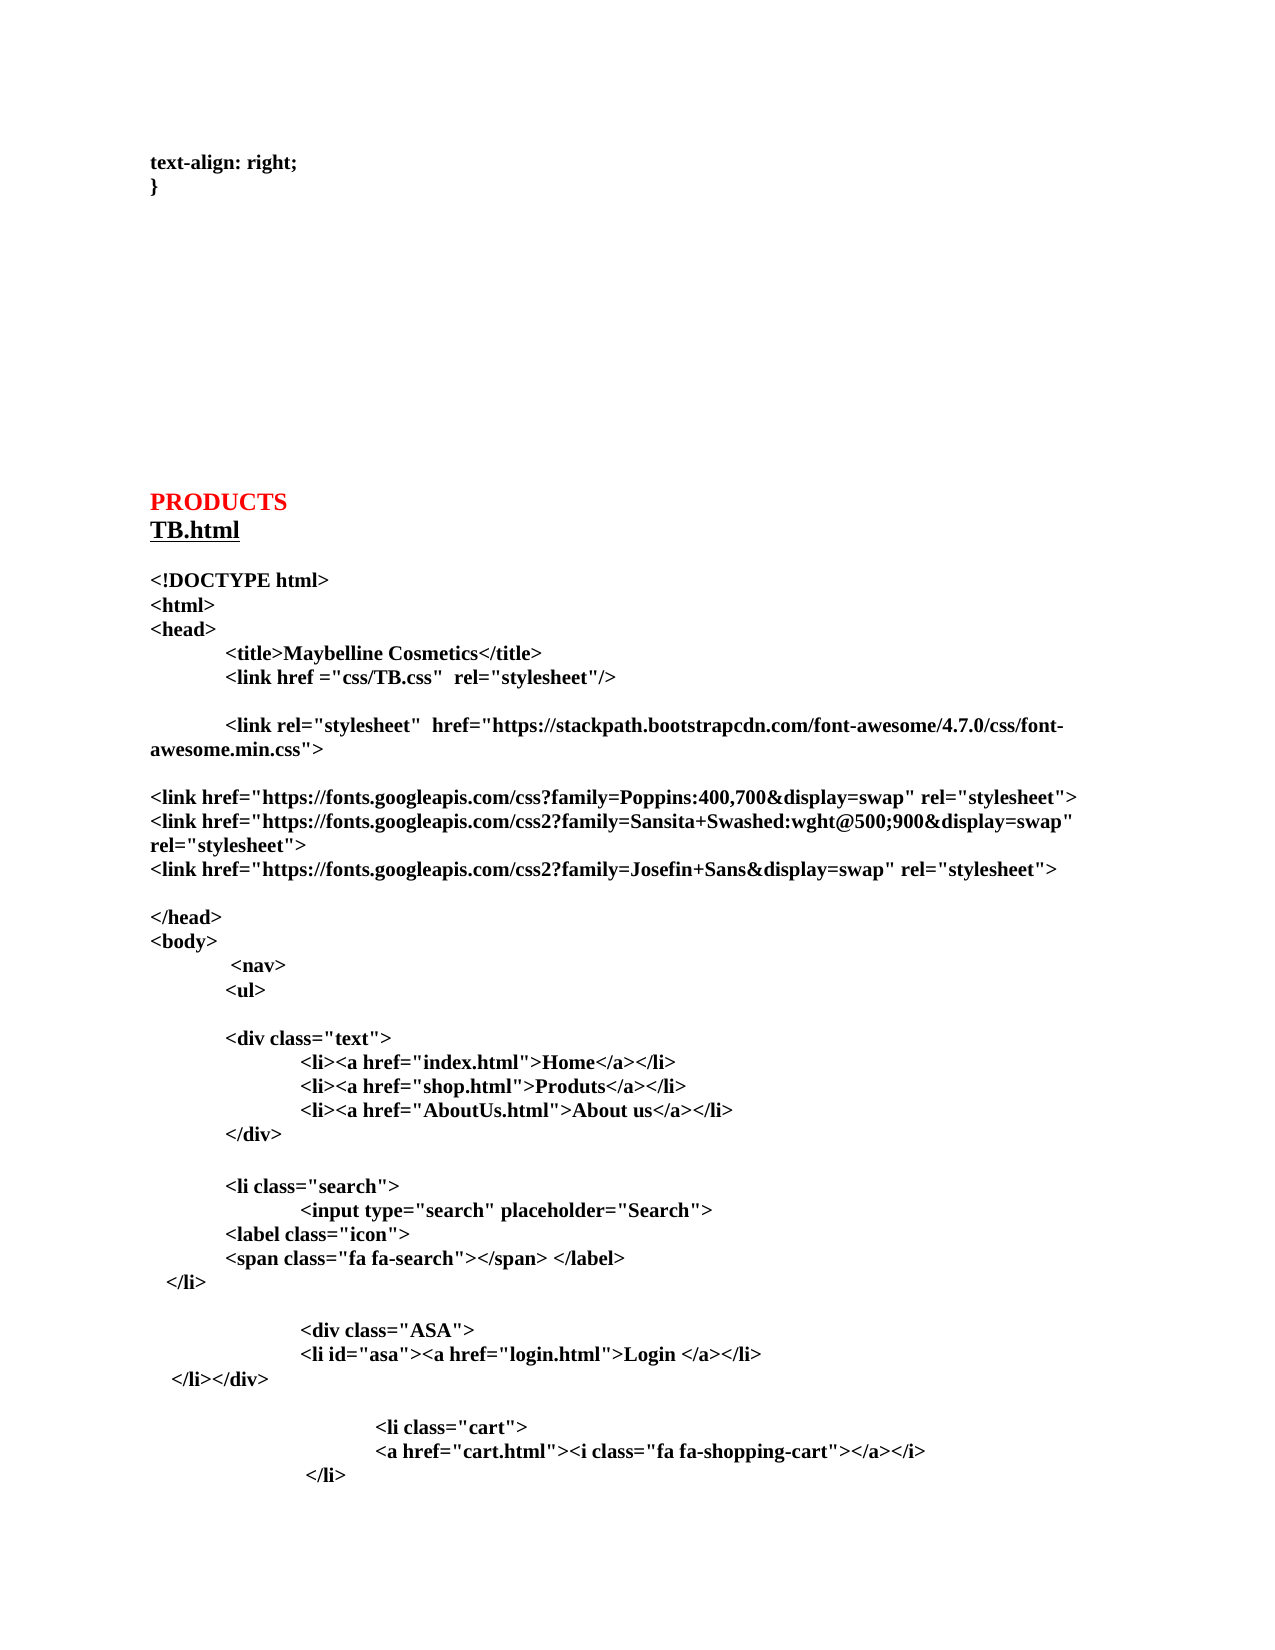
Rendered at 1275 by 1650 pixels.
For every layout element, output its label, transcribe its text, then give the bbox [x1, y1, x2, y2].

text } [150, 174, 1125, 198]
text <li class="search"> [150, 1174, 1125, 1198]
text <li><a href="shop.html">Produts</a></li> [150, 1074, 1125, 1098]
text <li id="asa"><a href="login.html">Login </a></li> [150, 1342, 1125, 1366]
text <ul> [150, 977, 1125, 1002]
text <div class="ASA"> [150, 1318, 1125, 1342]
text <div class="text"> [150, 1026, 1125, 1050]
text <link href="https://fonts.googleapis.com/css?family=Poppins:400,700&display=swap" rel="stylesheet"> [150, 785, 1125, 809]
text <li class="cart"> [150, 1414, 1125, 1439]
text </li> [150, 1463, 1125, 1487]
text <head> [150, 617, 1125, 641]
text </li></div> [150, 1366, 1125, 1391]
text <li><a href="index.html">Home</a></li> [150, 1050, 1125, 1074]
text <link href ="css/TB.css" rel="stylesheet"/> [150, 665, 1125, 689]
text text-align: right; [150, 150, 1125, 174]
text <input type="search" placeholder="Search"> [150, 1198, 1125, 1222]
text </li> [150, 1270, 1125, 1294]
text <!DOCTYPE html> [150, 568, 1125, 592]
text <a href="cart.html"><i class="fa fa-shopping-cart"></a></i> [150, 1439, 1125, 1463]
text <li><a href="AboutUs.html">About us</a></li> [150, 1098, 1125, 1122]
text </head> [150, 905, 1125, 929]
text <link href="https://fonts.googleapis.com/css2?family=Josefin+Sans&display=swap" rel="stylesheet"> [150, 857, 1125, 881]
text <title>Maybelline Cosmetics</title> [150, 641, 1125, 665]
text </div> [150, 1122, 1125, 1146]
text TB.html [150, 516, 1125, 544]
text <label class="icon"> [150, 1222, 1125, 1246]
text <link href="https://fonts.googleapis.com/css2?family=Sansita+Swashed:wght@500;900&display=swap" rel="stylesheet"> [150, 809, 1125, 857]
text <link rel="stylesheet" href="https://stackpath.bootstrapcdn.com/font-awesome/4.7.0/css/font-awesome.min.css"> [150, 713, 1125, 761]
text <span class="fa fa-search"></span> </label> [150, 1246, 1125, 1270]
text <html> [150, 592, 1125, 617]
text <nav> [150, 953, 1125, 977]
text PRODUCTS [150, 487, 1125, 516]
text <body> [150, 929, 1125, 953]
